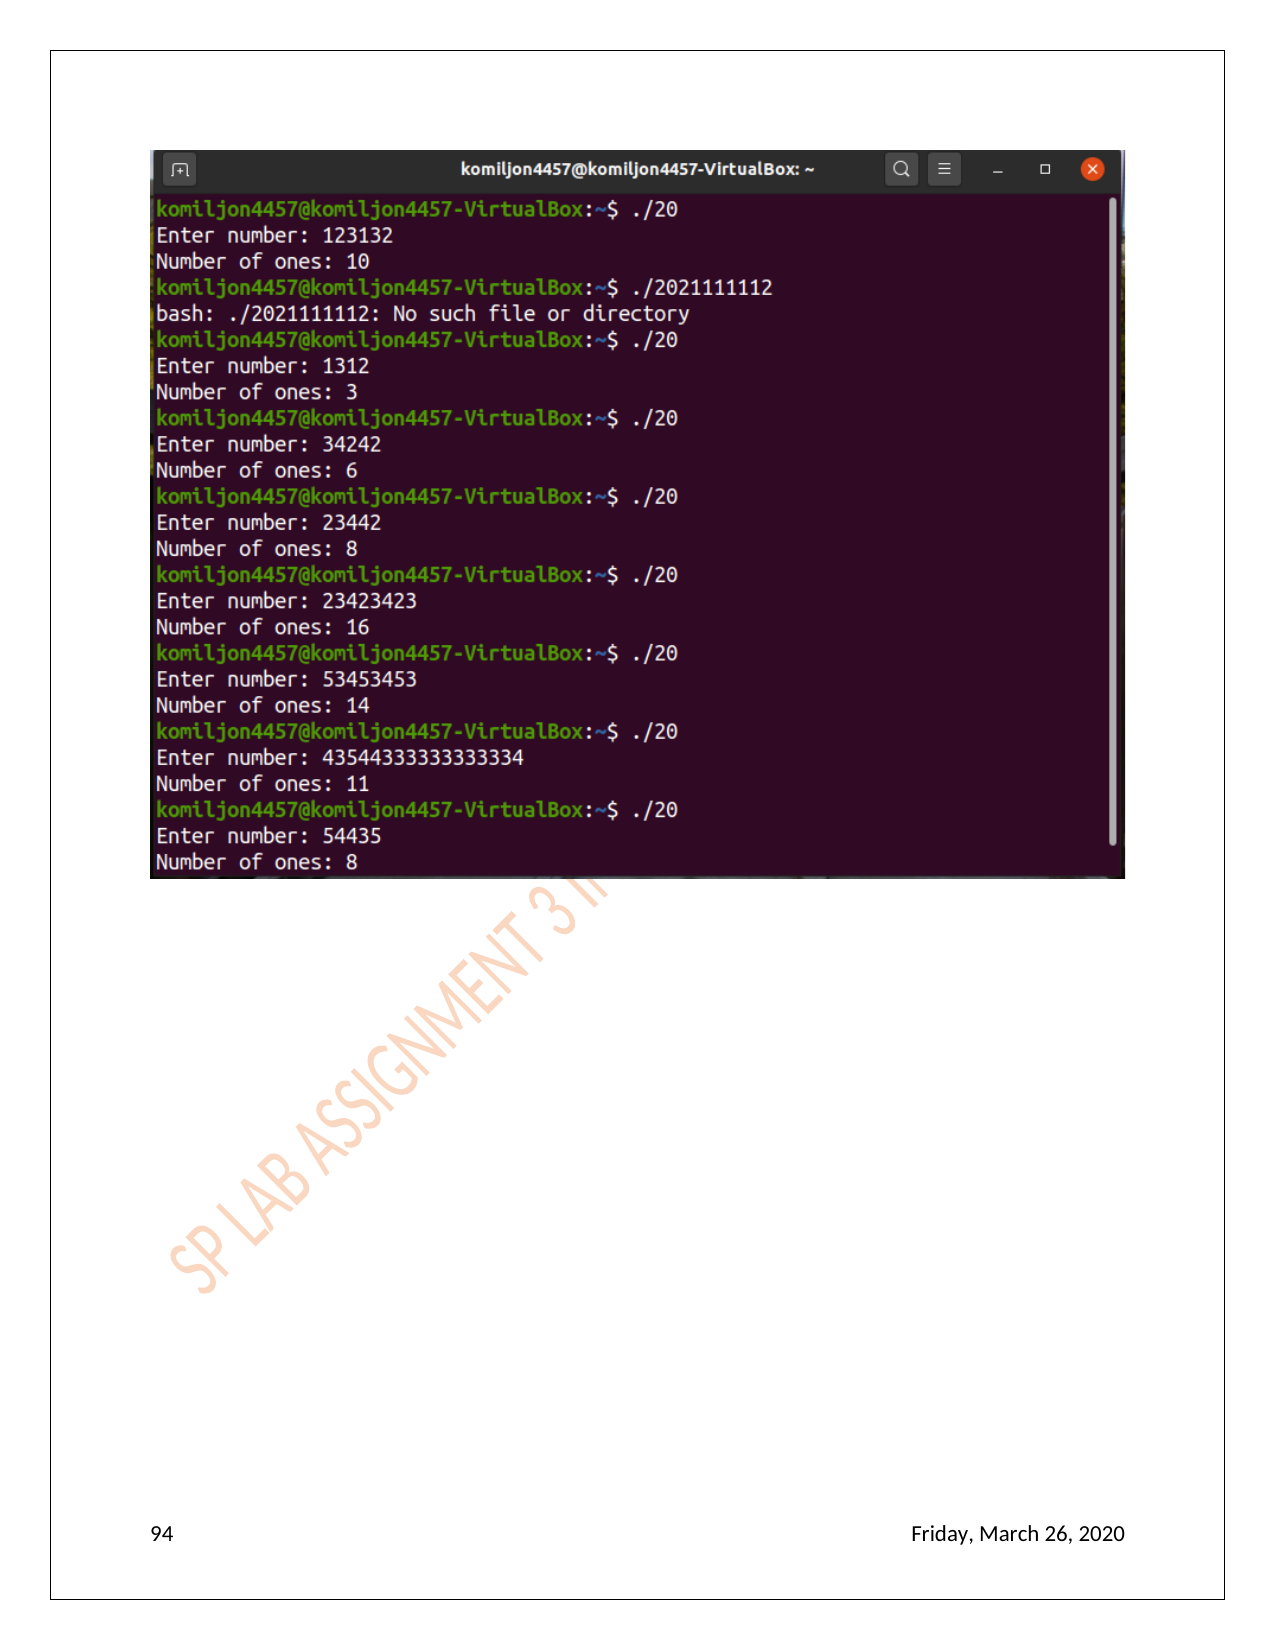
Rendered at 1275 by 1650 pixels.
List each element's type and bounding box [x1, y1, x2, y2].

picture [150, 150, 1125, 879]
